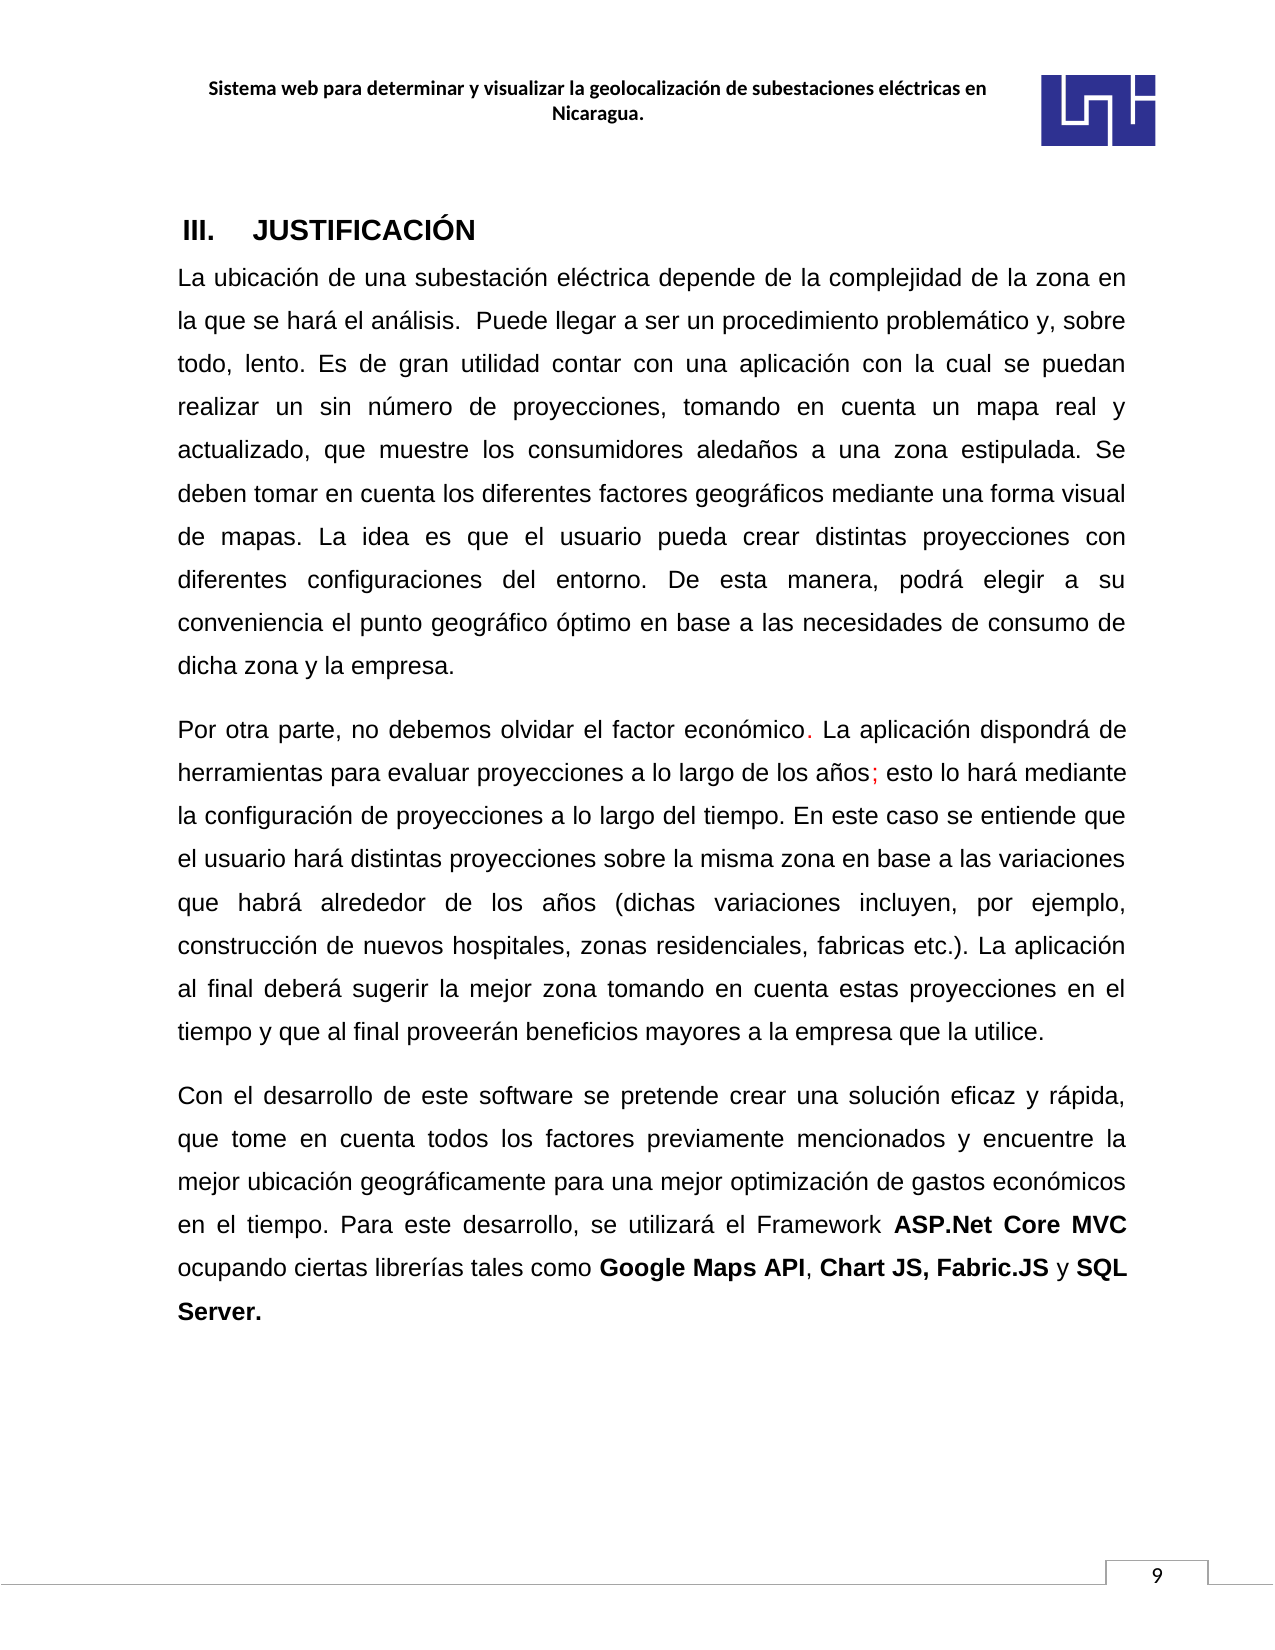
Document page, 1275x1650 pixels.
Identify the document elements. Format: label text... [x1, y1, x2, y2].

subtitle JUSTIFICACIÓN [215, 213, 1127, 246]
picture [1041, 75, 1156, 146]
text Con el desarrollo de este software se pretende crear una solución eficaz y rápida, que tome en cuenta todos los factores previamente mencionados y encuentre la mejor ubicación geográficamente para una mejor optimización de gastos económicos en el tiempo. Para este desarrollo, se utilizará el Framework ASP.Net Core MVC ocupando ciertas librerías tales como Google Maps API, Chart JS, Fabric.JS y SQL Server. [177, 1081, 1127, 1325]
text Por otra parte, no debemos olvidar el factor económico. La aplicación dispondrá de herramientas para evaluar proyecciones a lo largo de los años; esto lo hará mediante la configuración de proyecciones a lo largo del tiempo. En este caso se entiende que el usuario hará distintas proyecciones sobre la misma zona en base a las variaciones que habrá alrededor de los años (dichas variaciones incluyen, por ejemplo, construcción de nuevos hospitales, zonas residenciales, fabricas etc.). La aplicación al final deberá sugerir la mejor zona tomando en cuenta estas proyecciones en el tiempo y que al final proveerán beneficios mayores a la empresa que la utilice. [177, 715, 1127, 1046]
text La ubicación de una subestación eléctrica depende de la complejidad de la zona en la que se hará el análisis. Puede llegar a ser un procedimiento problemático y, sobre todo, lento. Es de gran utilidad contar con una aplicación con la cual se puedan realizar un sin número de proyecciones, tomando en cuenta un mapa real y actualizado, que muestre los consumidores aledaños a una zona estipulada. Se deben tomar en cuenta los diferentes factores geográficos mediante una forma visual de mapas. La idea es que el usuario pueda crear distintas proyecciones con diferentes configuraciones del entorno. De esta manera, podrá elegir a su conveniencia el punto geográfico óptimo en base a las necesidades de consumo de dicha zona y la empresa. [177, 263, 1127, 680]
